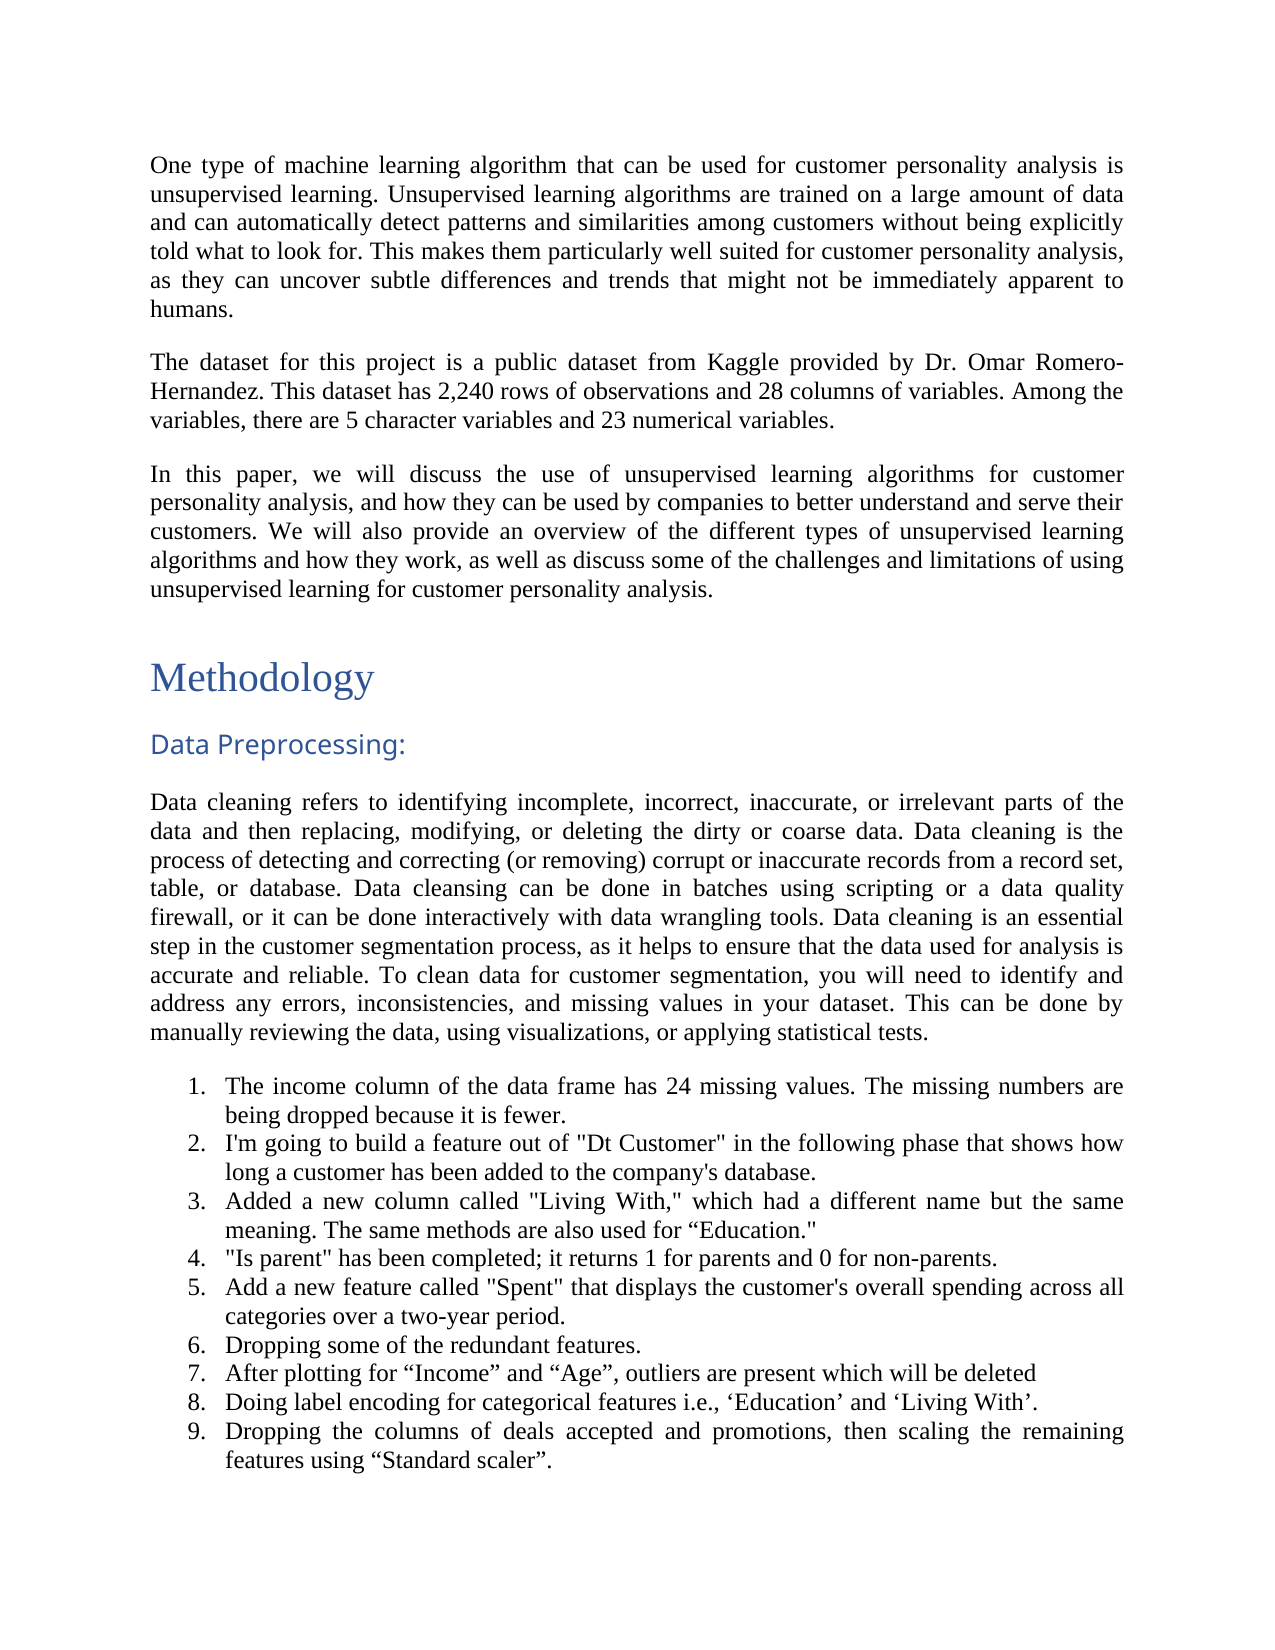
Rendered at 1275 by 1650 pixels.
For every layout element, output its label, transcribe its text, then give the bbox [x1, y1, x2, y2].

list Add a new feature called "Spent" that displays the customer's overall spending across all categories over a two-year period. [187, 1272, 1125, 1330]
list Dropping some of the redundant features. [187, 1330, 1125, 1358]
list Added a new column called "Living With," which had a different name but the same meaning. The same methods are also used for “Education." [187, 1186, 1125, 1243]
list The income column of the data frame has 24 missing values. The missing numbers are being dropped because it is fewer. [187, 1071, 1125, 1128]
subtitle Methodology [150, 652, 1125, 700]
list "Is parent" has been completed; it returns 1 for parents and 0 for non-parents. [187, 1243, 1125, 1272]
list I'm going to build a feature out of "Dt Customer" in the following phase that shows how long a customer has been added to the company's database. [187, 1128, 1125, 1186]
list Dropping the columns of deals accepted and promotions, then scaling the remaining features using “Standard scaler”. [187, 1416, 1125, 1473]
text The dataset for this project is a public dataset from Kaggle provided by Dr. Omar Romero-Hernandez. This dataset has 2,240 rows of observations and 28 columns of variables. Among the variables, there are 5 character variables and 23 numerical variables. [150, 347, 1125, 434]
subtitle Data Preprocessing: [150, 725, 1125, 762]
text Data cleaning refers to identifying incomplete, incorrect, inaccurate, or irrelevant parts of the data and then replacing, modifying, or deleting the dirty or coarse data. Data cleaning is the process of detecting and correcting (or removing) corrupt or inaccurate records from a record set, table, or database. Data cleansing can be done in batches using scripting or a data quality firewall, or it can be done interactively with data wrangling tools. Data cleaning is an essential step in the customer segmentation process, as it helps to ensure that the data used for analysis is accurate and reliable. To clean data for customer segmentation, you will need to identify and address any errors, inconsistencies, and missing values in your dataset. This can be done by manually reviewing the data, using visualizations, or applying statistical tests. [150, 787, 1125, 1046]
list After plotting for “Income” and “Age”, outliers are present which will be deleted [187, 1358, 1125, 1387]
text In this paper, we will discuss the use of unsupervised learning algorithms for customer personality analysis, and how they can be used by companies to better understand and serve their customers. We will also provide an overview of the different types of unsupervised learning algorithms and how they work, as well as discuss some of the challenges and limitations of using unsupervised learning for customer personality analysis. [150, 459, 1125, 602]
list Doing label encoding for categorical features i.e., ‘Education’ and ‘Living With’. [187, 1387, 1125, 1416]
text One type of machine learning algorithm that can be used for customer personality analysis is unsupervised learning. Unsupervised learning algorithms are trained on a large amount of data and can automatically detect patterns and similarities among customers without being explicitly told what to look for. This makes them particularly well suited for customer personality analysis, as they can uncover subtle differences and trends that might not be immediately apparent to humans. [150, 150, 1125, 322]
